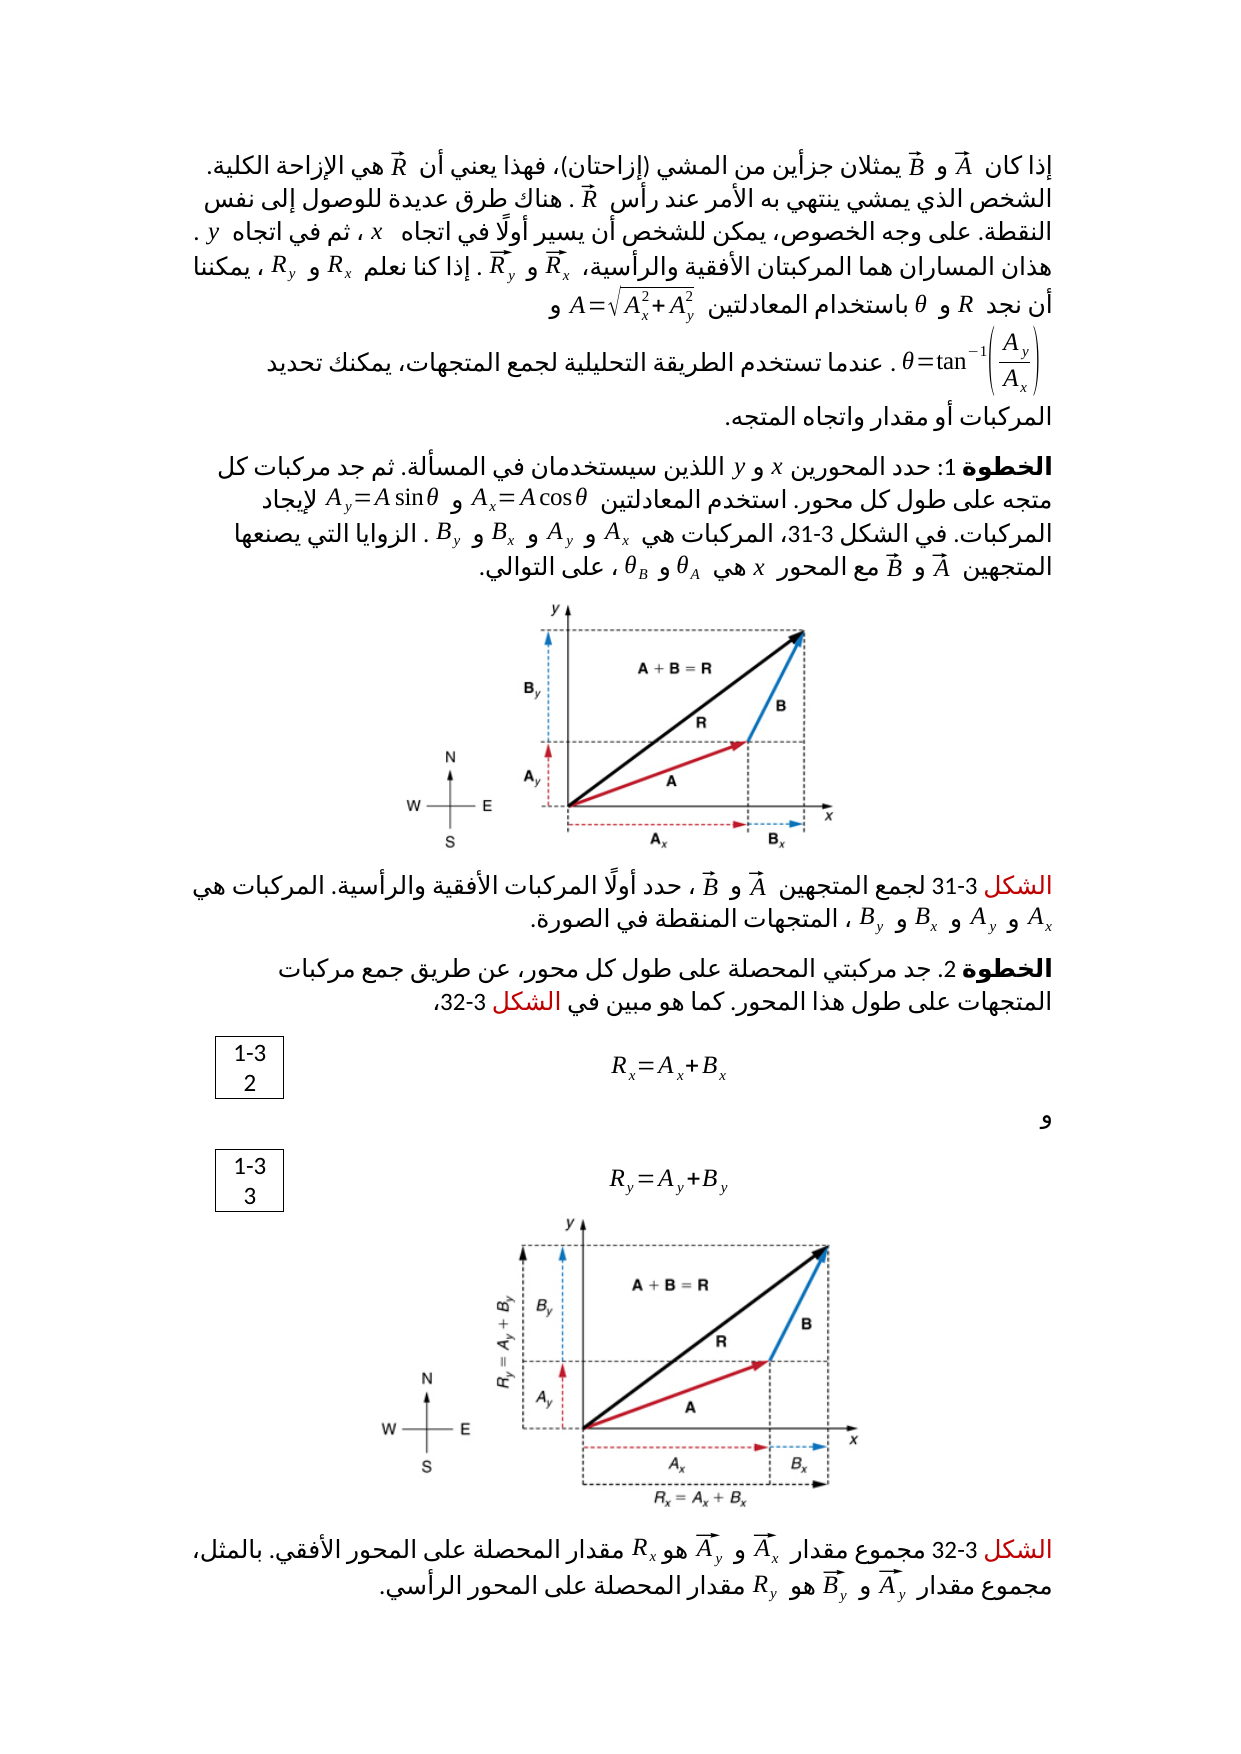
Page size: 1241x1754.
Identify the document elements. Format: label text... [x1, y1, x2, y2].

text الشكل 3-31 لجمع المتجهين و ، حدد أولًا المركبات الأفقية والرأسية. المركبات هي و و و ، المتجهات المنقطة في الصورة. [187, 870, 1053, 934]
picture [379, 1211, 861, 1513]
text و [187, 1099, 1053, 1130]
table_header [284, 1149, 1053, 1211]
table_header [284, 1036, 1053, 1098]
text الشكل 3-32 مجموع مقدار و هو مقدار المحصلة على المحور الأفقي. بالمثل، مجموع مقدار و هو مقدار المحصلة على المحور الرأسي. [187, 1532, 1053, 1603]
text الخطوة 2. جد مركبتي المحصلة على طول كل محور، عن طريق جمع مركبات المتجهات على طول هذا المحور. كما هو مبين في الشكل 3-32، [187, 953, 1053, 1017]
table_header ‏3-12 [216, 1037, 283, 1098]
picture [404, 601, 836, 851]
text الخطوة 1: حدد المحورين و اللذين سيستخدمان في المسألة. ثم جد مركبات كل متجه على طول كل محور. استخدم المعادلتين و لإيجاد المركبات. في الشكل 3-31، المركبات هي و و و . الزوايا التي يصنعها المتجهين و مع المحور هي و ، على التوالي. [187, 451, 1053, 583]
text إذا كان و يمثلان جزأين من المشي (إزاحتان)، فهذا يعني أن هي الإزاحة الكلية. الشخص الذي يمشي ينتهي به الأمر عند رأس . هناك طرق عديدة للوصول إلى نفس النقطة. على وجه الخصوص، يمكن للشخص أن يسير أولًا في اتجاه ، ثم في اتجاه . هذان المساران هما المركبتان الأفقية والرأسية، و . إذا كنا نعلم و ، يمكننا أن نجد و باستخدام المعادلتين و . عندما تستخدم الطريقة التحليلية لجمع المتجهات، يمكنك تحديد المركبات أو مقدار واتجاه المتجه. [187, 150, 1053, 432]
table_header ‏3-13 [216, 1150, 283, 1211]
